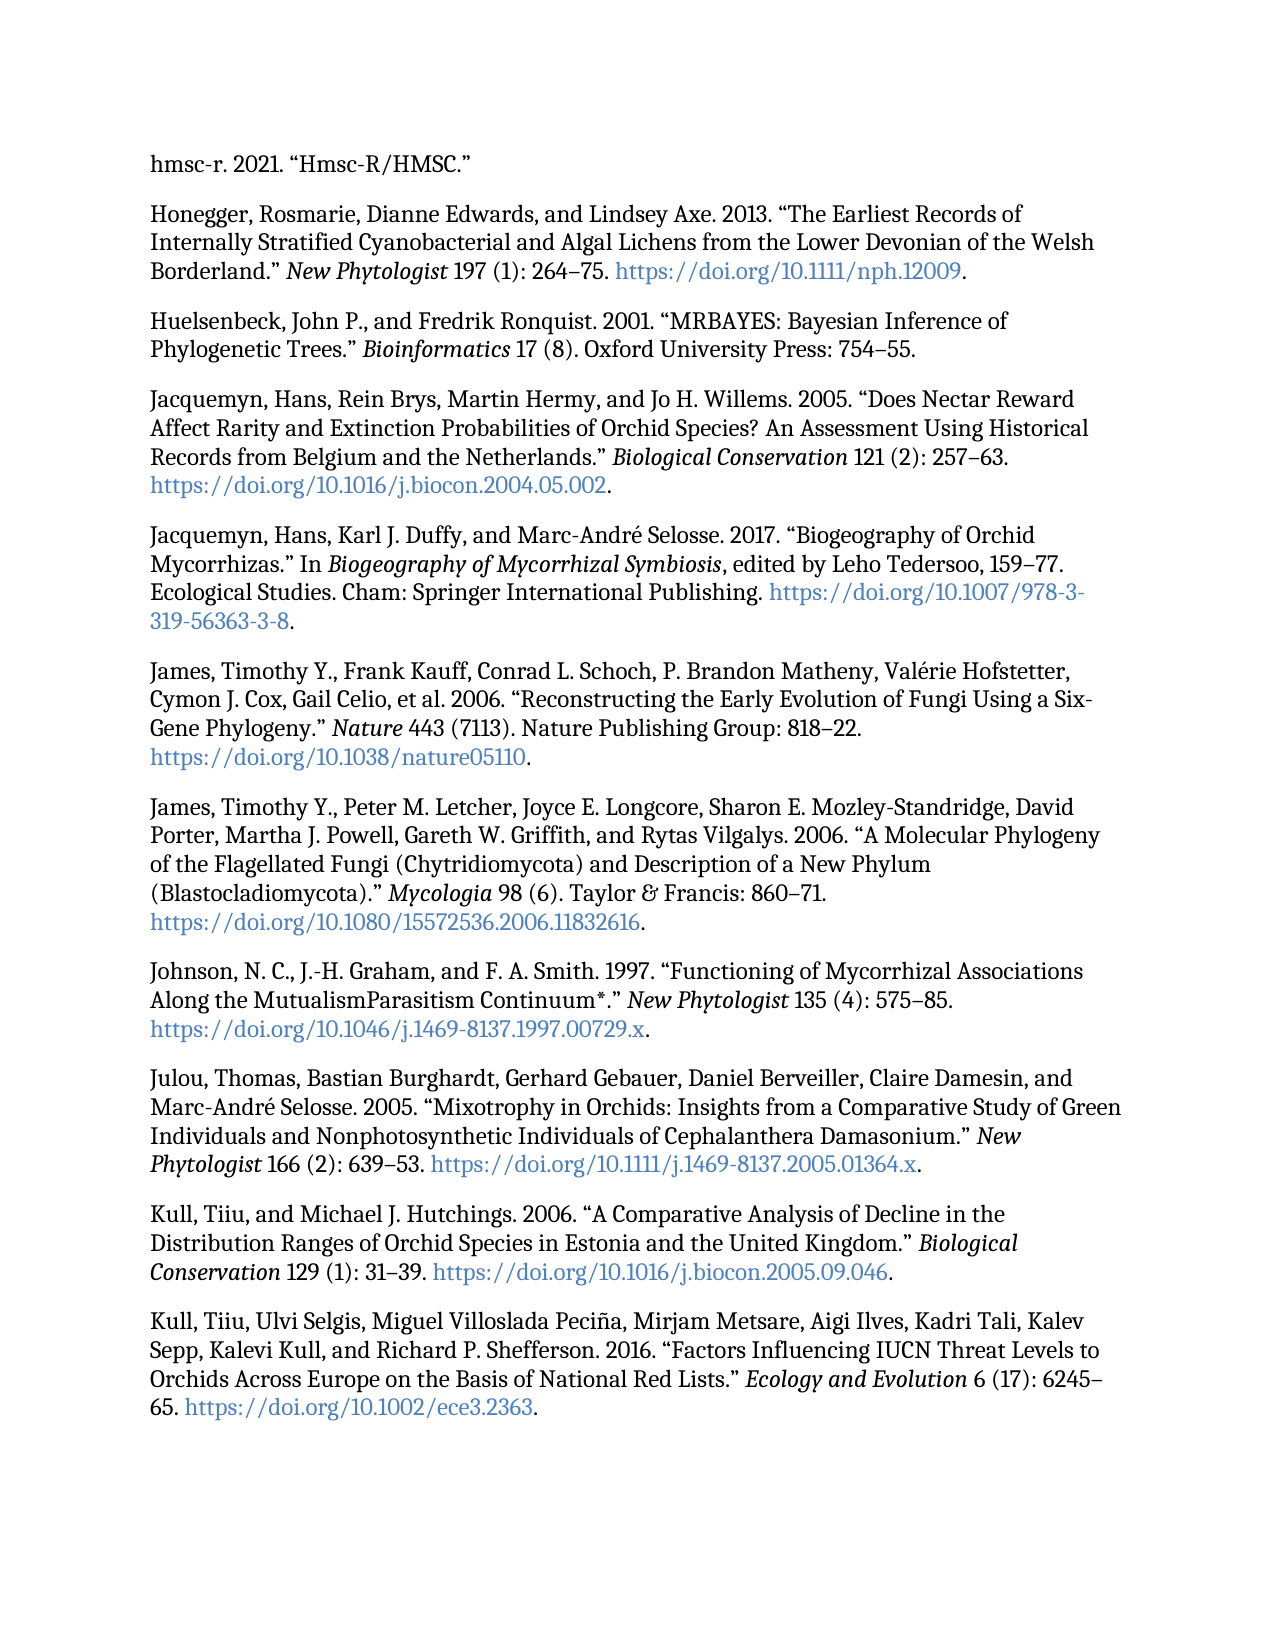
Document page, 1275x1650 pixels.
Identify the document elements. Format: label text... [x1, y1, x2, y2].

text Johnson, N. C., J.-H. Graham, and F. A. Smith. 1997. “Functioning of Mycorrhizal Associations Along the MutualismParasitism Continuum*.” New Phytologist 135 (4): 575–85. https://doi.org/10.1046/j.1469-8137.1997.00729.x. [150, 957, 1125, 1043]
text Huelsenbeck, John P., and Fredrik Ronquist. 2001. “MRBAYES: Bayesian Inference of Phylogenetic Trees.” Bioinformatics 17 (8). Oxford University Press: 754–55. [150, 307, 1125, 364]
text Jacquemyn, Hans, Rein Brys, Martin Hermy, and Jo H. Willems. 2005. “Does Nectar Reward Affect Rarity and Extinction Probabilities of Orchid Species? An Assessment Using Historical Records from Belgium and the Netherlands.” Biological Conservation 121 (2): 257–63. https://doi.org/10.1016/j.biocon.2004.05.002. [150, 385, 1125, 500]
text Kull, Tiiu, and Michael J. Hutchings. 2006. “A Comparative Analysis of Decline in the Distribution Ranges of Orchid Species in Estonia and the United Kingdom.” Biological Conservation 129 (1): 31–39. https://doi.org/10.1016/j.biocon.2005.09.046. [150, 1200, 1125, 1286]
text Julou, Thomas, Bastian Burghardt, Gerhard Gebauer, Daniel Berveiller, Claire Damesin, and Marc-André Selosse. 2005. “Mixotrophy in Orchids: Insights from a Comparative Study of Green Individuals and Nonphotosynthetic Individuals of Cephalanthera Damasonium.” New Phytologist 166 (2): 639–53. https://doi.org/10.1111/j.1469-8137.2005.01364.x. [150, 1064, 1125, 1179]
text James, Timothy Y., Frank Kauff, Conrad L. Schoch, P. Brandon Matheny, Valérie Hofstetter, Cymon J. Cox, Gail Celio, et al. 2006. “Reconstructing the Early Evolution of Fungi Using a Six-Gene Phylogeny.” Nature 443 (7113). Nature Publishing Group: 818–22. https://doi.org/10.1038/nature05110. [150, 657, 1125, 772]
text Kull, Tiiu, Ulvi Selgis, Miguel Villoslada Peciña, Mirjam Metsare, Aigi Ilves, Kadri Tali, Kalev Sepp, Kalevi Kull, and Richard P. Shefferson. 2016. “Factors Influencing IUCN Threat Levels to Orchids Across Europe on the Basis of National Red Lists.” Ecology and Evolution 6 (17): 6245–65. https://doi.org/10.1002/ece3.2363. [150, 1307, 1125, 1422]
text hmsc-r. 2021. “Hmsc-R/HMSC.” [150, 150, 1125, 179]
text Honegger, Rosmarie, Dianne Edwards, and Lindsey Axe. 2013. “The Earliest Records of Internally Stratified Cyanobacterial and Algal Lichens from the Lower Devonian of the Welsh Borderland.” New Phytologist 197 (1): 264–75. https://doi.org/10.1111/nph.12009. [150, 199, 1125, 286]
text Jacquemyn, Hans, Karl J. Duffy, and Marc-André Selosse. 2017. “Biogeography of Orchid Mycorrhizas.” In Biogeography of Mycorrhizal Symbiosis, edited by Leho Tedersoo, 159–77. Ecological Studies. Cham: Springer International Publishing. https://doi.org/10.1007/978-3-319-56363-3-8. [150, 521, 1125, 636]
text James, Timothy Y., Peter M. Letcher, Joyce E. Longcore, Sharon E. Mozley-Standridge, David Porter, Martha J. Powell, Gareth W. Griffith, and Rytas Vilgalys. 2006. “A Molecular Phylogeny of the Flagellated Fungi (Chytridiomycota) and Description of a New Phylum (Blastocladiomycota).” Mycologia 98 (6). Taylor & Francis: 860–71. https://doi.org/10.1080/15572536.2006.11832616. [150, 792, 1125, 936]
